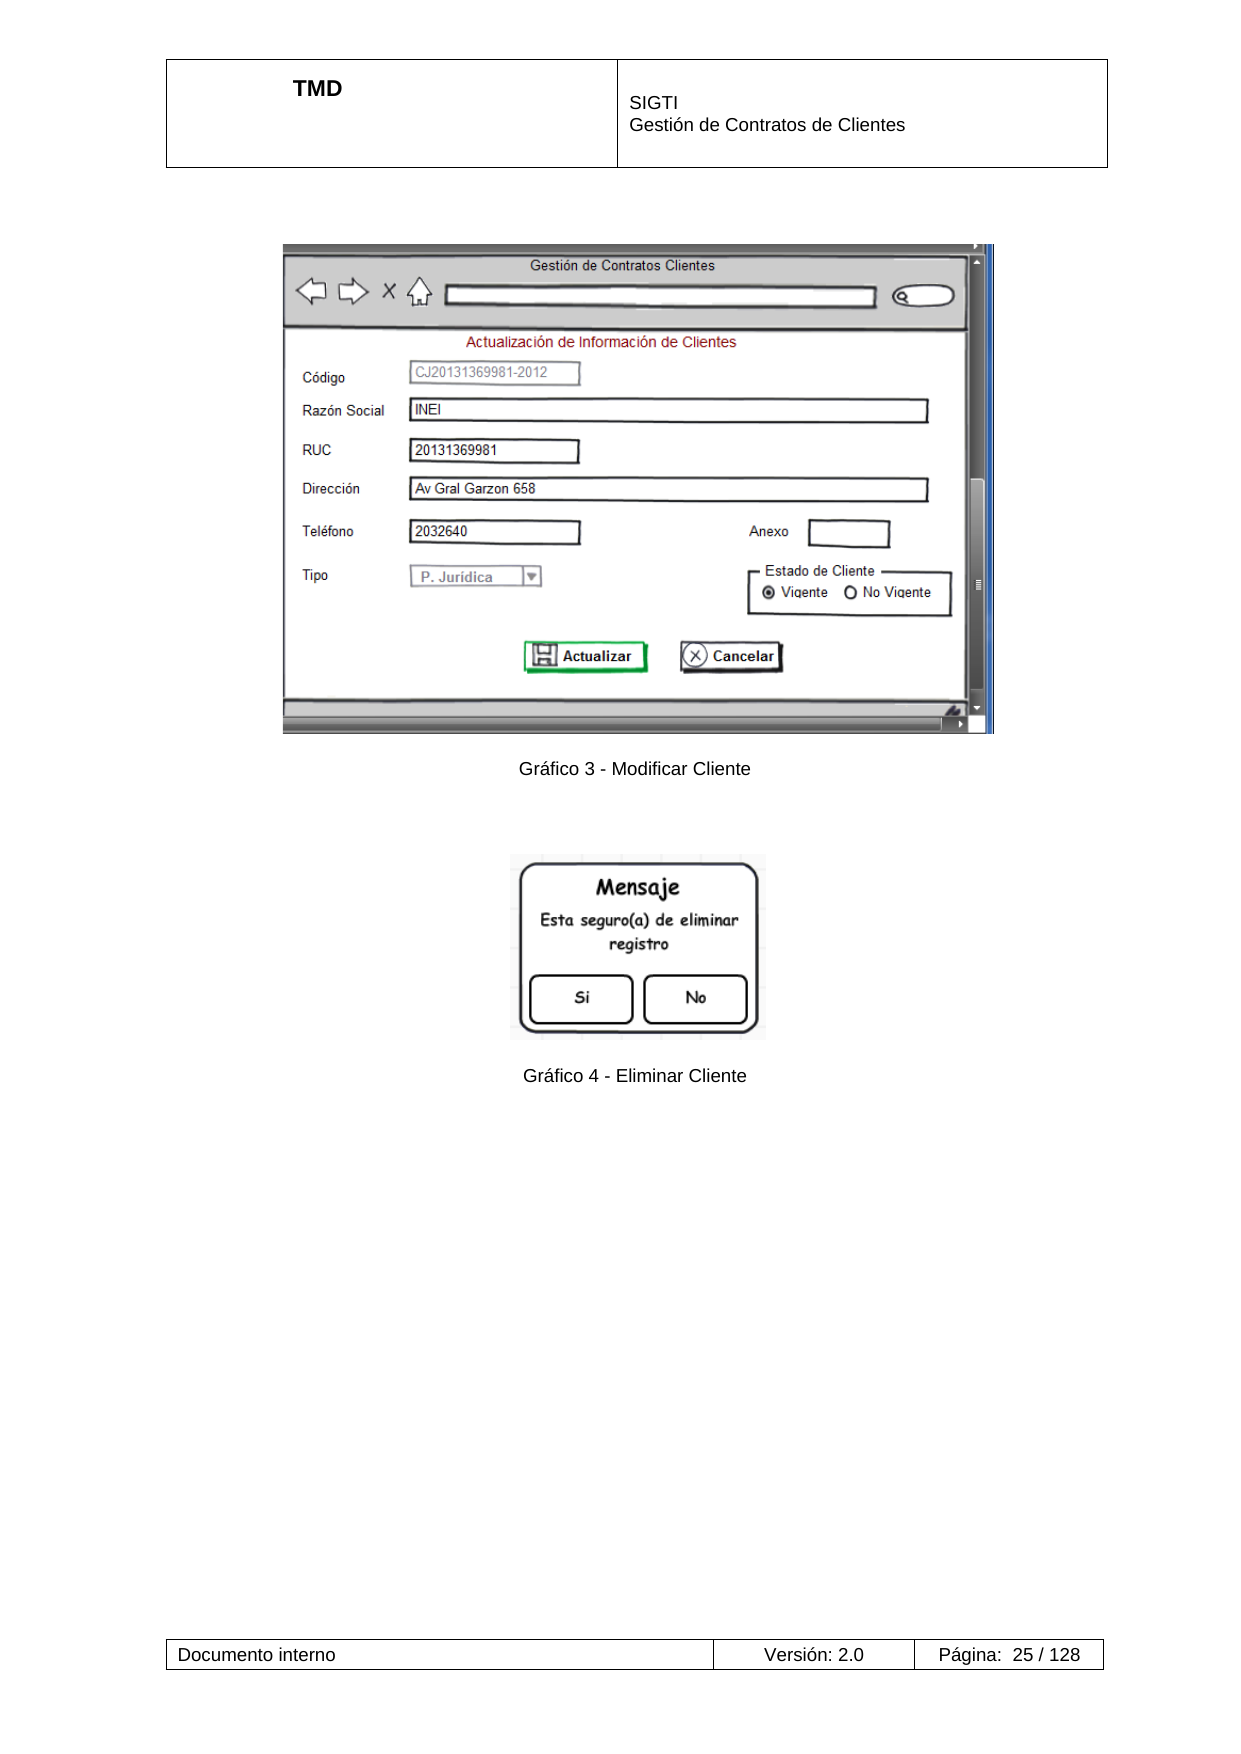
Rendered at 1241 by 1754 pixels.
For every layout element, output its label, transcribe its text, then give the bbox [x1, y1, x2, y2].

list Gráfico 3 - Modificar Cliente [177, 758, 1092, 780]
picture [282, 244, 994, 734]
list Gráfico 4 - Eliminar Cliente [177, 1064, 1092, 1086]
picture [510, 854, 766, 1040]
